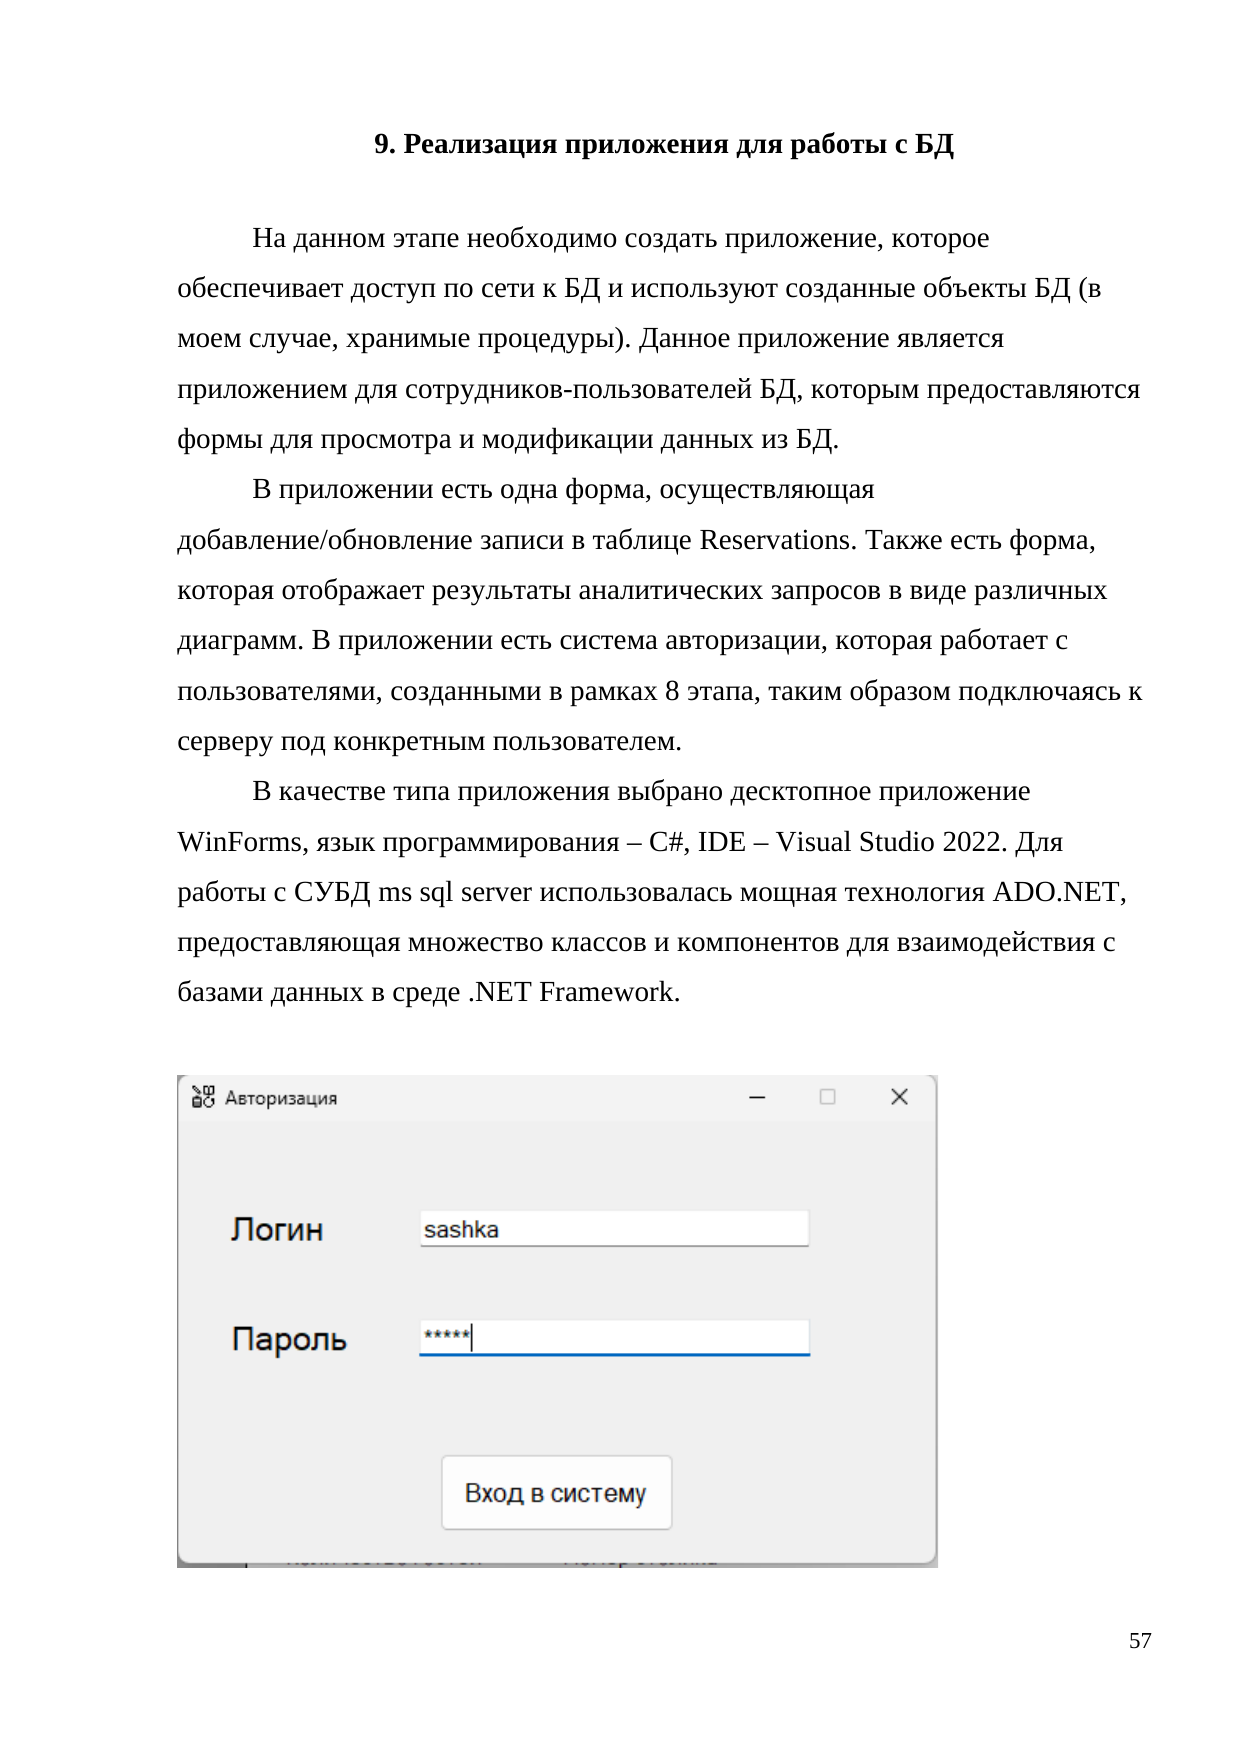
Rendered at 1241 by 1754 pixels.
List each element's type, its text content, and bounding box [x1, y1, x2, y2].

text В качестве типа приложения выбрано десктопное приложение WinForms, язык программирования – C#, IDE – Visual Studio 2022. Для работы с СУБД ms sql server использовалась мощная технология ADO.NET, предоставляющая множество классов и компонентов для взаимодействия с базами данных в среде .NET Framework. [177, 773, 1152, 1008]
text На данном этапе необходимо создать приложение, которое обеспечивает доступ по сети к БД и используют созданные объекты БД (в моем случае, хранимые процедуры). Данное приложение является приложением для сотрудников-пользователей БД, которым предоставляются формы для просмотра и модификации данных из БД. [177, 220, 1152, 455]
picture [177, 1075, 939, 1568]
text В приложении есть одна форма, осуществляющая добавление/обновление записи в таблице Reservations. Также есть форма, которая отображает результаты аналитических запросов в виде различных диаграмм. В приложении есть система авторизации, которая работает с пользователями, созданными в рамках 8 этапа, таким образом подключаясь к серверу под конкретным пользователем. [177, 471, 1152, 757]
subtitle 9. Реализация приложения для работы с БД [177, 126, 1152, 160]
